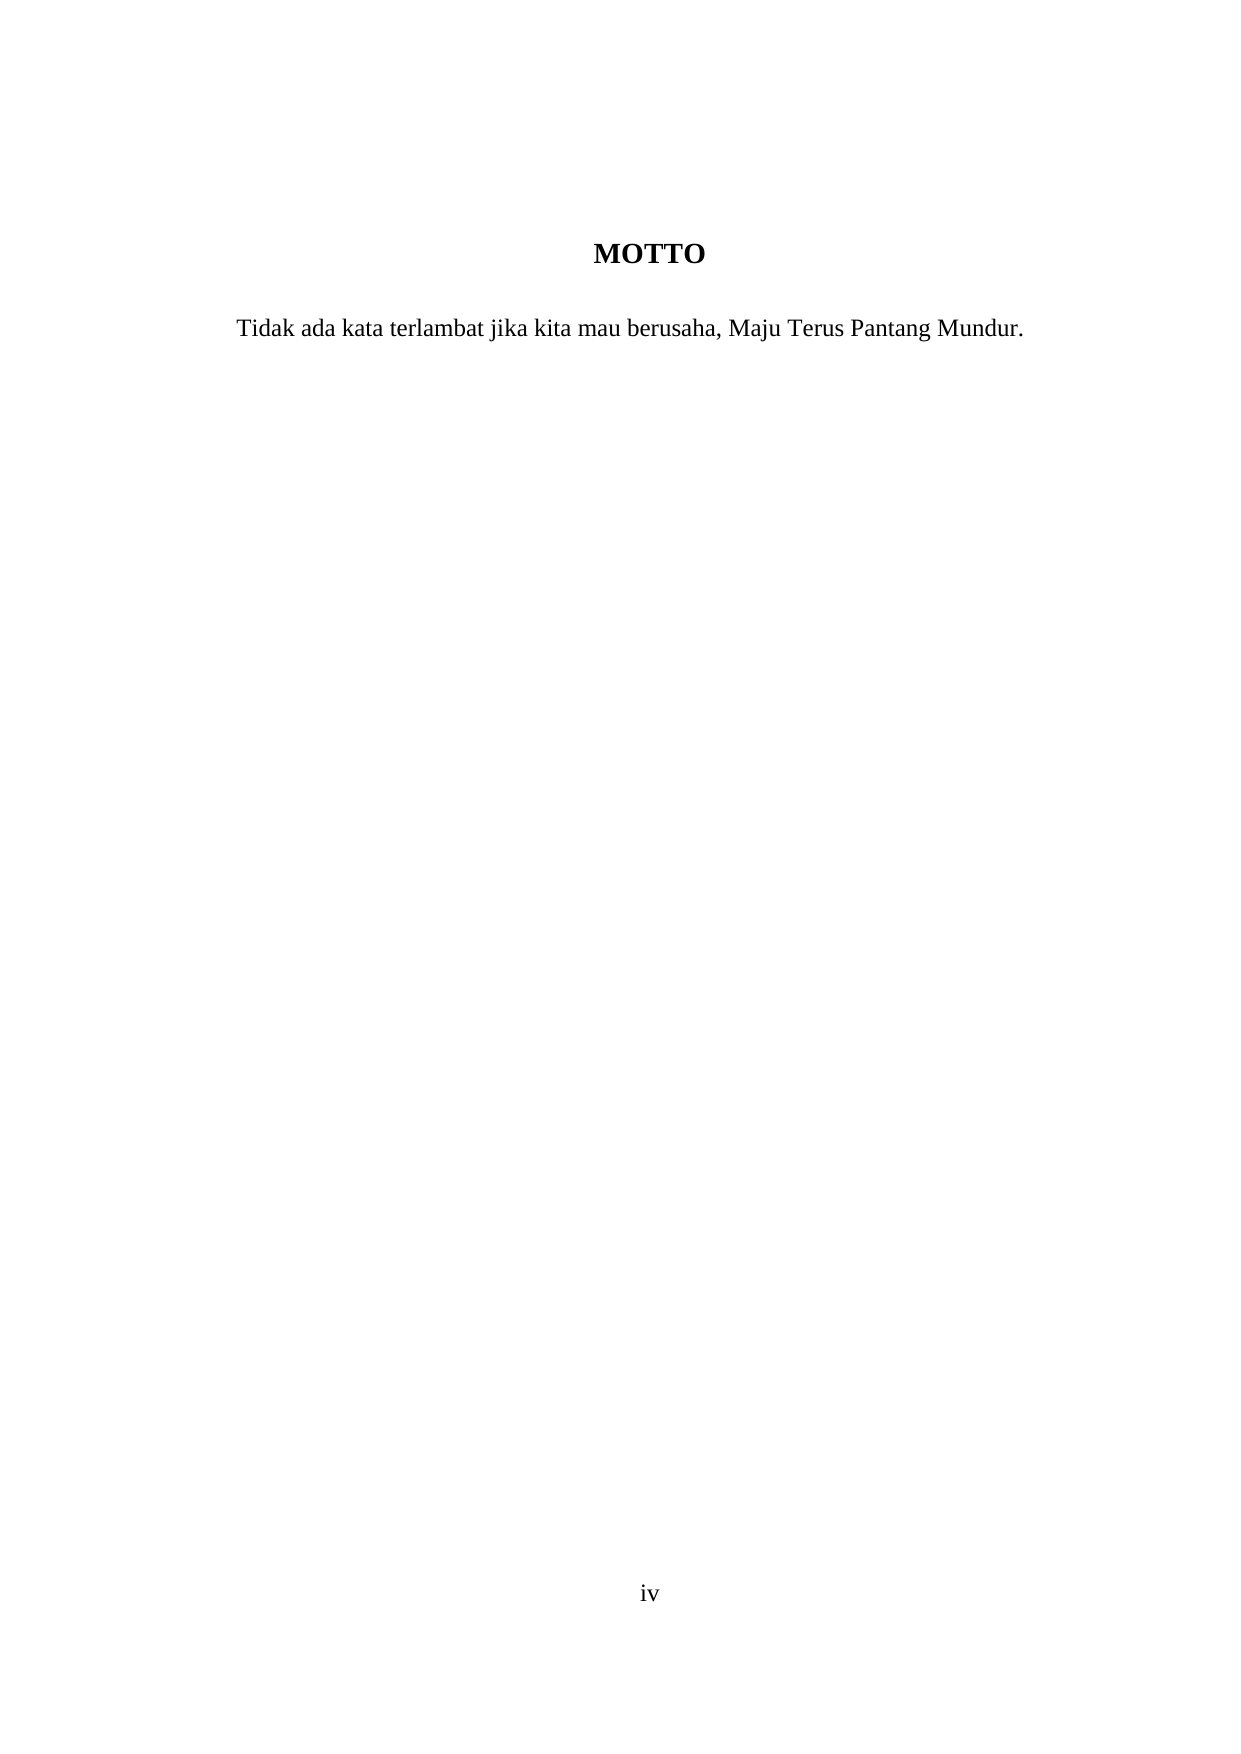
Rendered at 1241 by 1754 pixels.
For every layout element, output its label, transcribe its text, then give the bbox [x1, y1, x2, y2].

text Tidak ada kata terlambat jika kita mau berusaha, Maju Terus Pantang Mundur. [236, 313, 1063, 342]
subtitle MOTTO [236, 236, 1063, 270]
